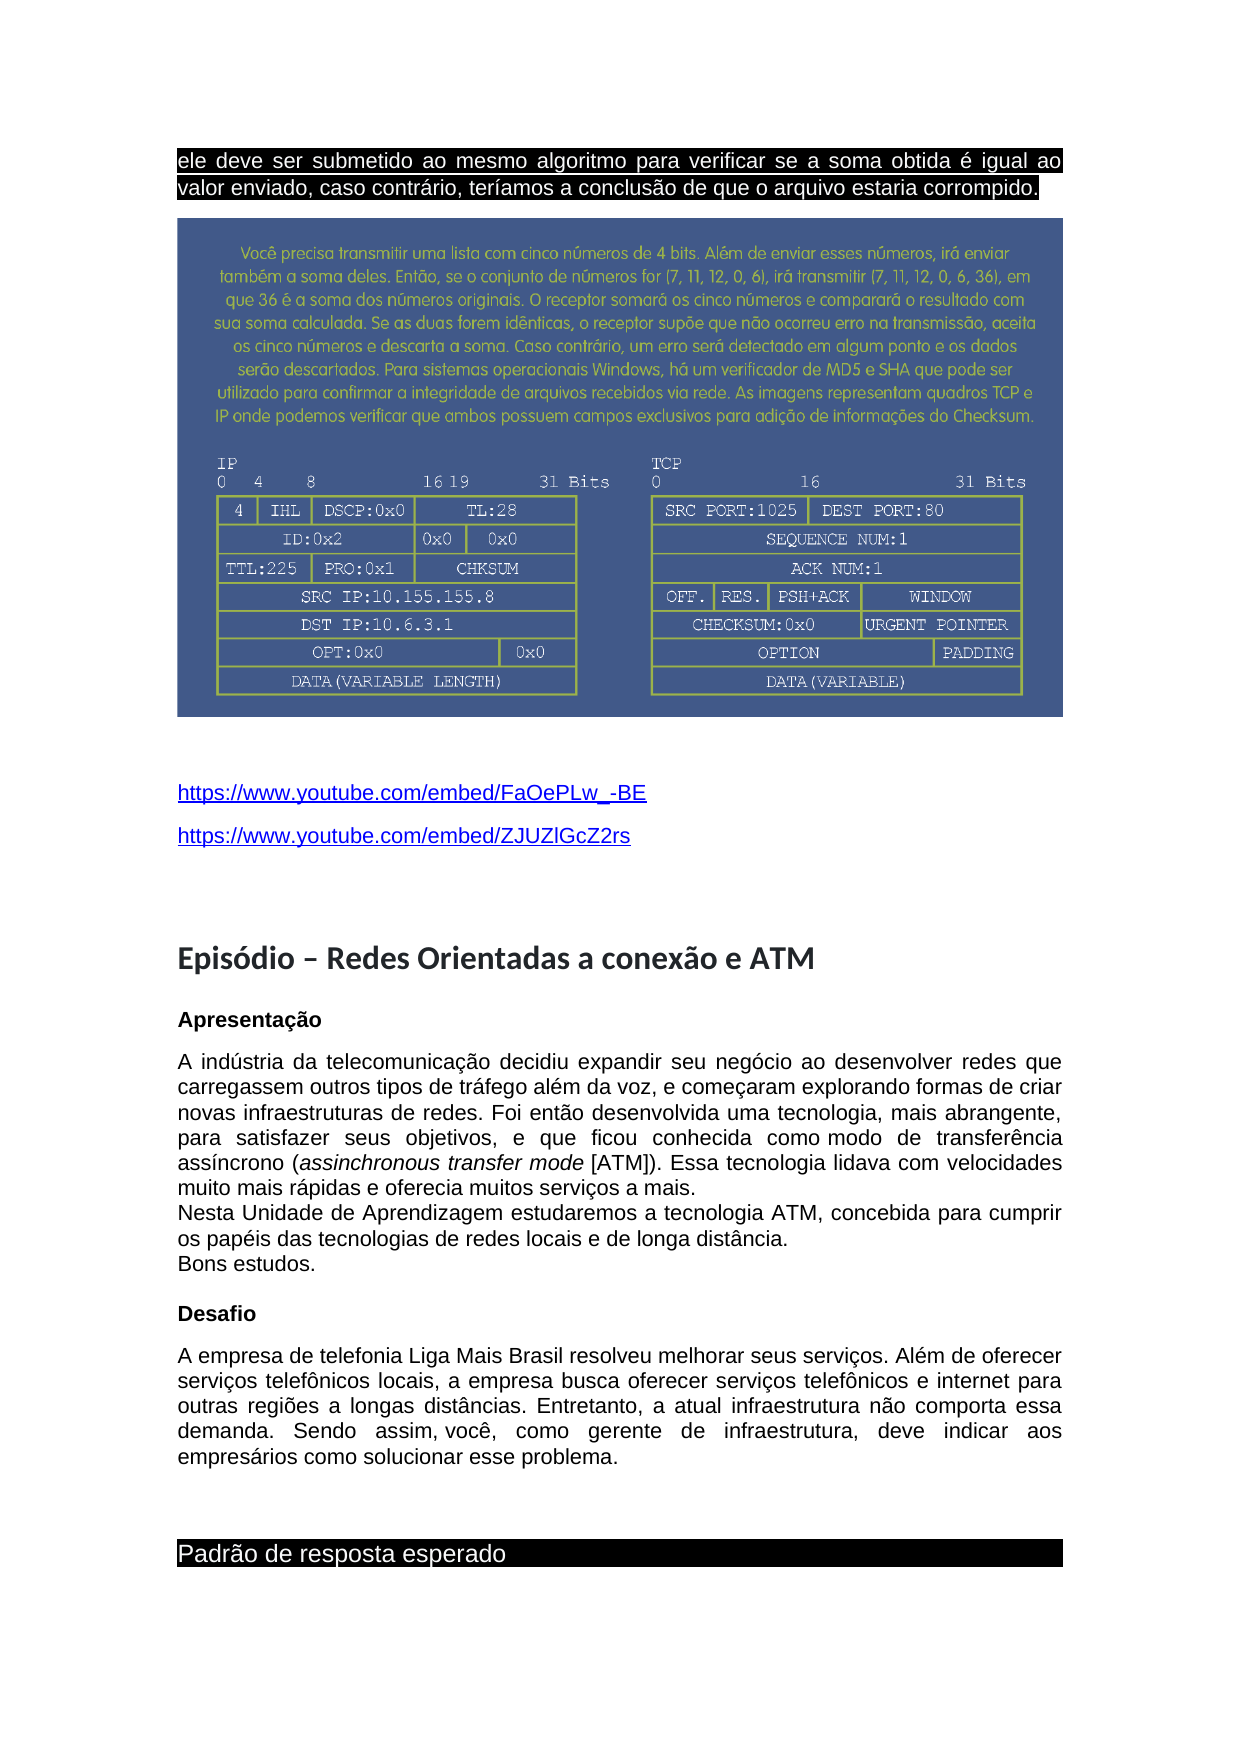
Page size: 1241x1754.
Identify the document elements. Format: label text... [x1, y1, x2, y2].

text Bons estudos. [177, 1251, 1063, 1276]
text Padrão de resposta esperado [177, 1539, 1063, 1567]
text A empresa de telefonia Liga Mais Brasil resolveu melhorar seus serviços. Além de oferecer serviços telefônicos locais, a empresa busca oferecer serviços telefônicos e internet para outras regiões a longas distâncias. Entretanto, a atual infraestrutura não comporta essa demanda. Sendo assim, você, como gerente de infraestrutura, deve indicar aos empresários como solucionar esse problema. [177, 1343, 1063, 1469]
text A indústria da telecomunicação decidiu expandir seu negócio ao desenvolver redes que carregassem outros tipos de tráfego além da voz, e começaram explorando formas de criar novas infraestruturas de redes. Foi então desenvolvida uma tecnologia, mais abrangente, para satisfazer seus objetivos, e que ficou conhecida como modo de transferência assíncrono (assinchronous transfer mode [ATM]). Essa tecnologia lidava com velocidades muito mais rápidas e oferecia muitos serviços a mais. [177, 1049, 1063, 1200]
text Desafio [177, 1301, 1063, 1326]
text Episódio – Redes Orientadas a conexão e ATM [177, 937, 1063, 978]
text Nesta Unidade de Aprendizagem estudaremos a tecnologia ATM, concebida para cumprir os papéis das tecnologias de redes locais e de longa distância. [177, 1200, 1063, 1251]
text https://www.youtube.com/embed/FaOePLw_-BE [177, 779, 1063, 805]
picture [177, 218, 1063, 717]
text Apresentação [177, 1007, 1063, 1032]
text https://www.youtube.com/embed/ZJUZlGcZ2rs [177, 823, 1063, 849]
